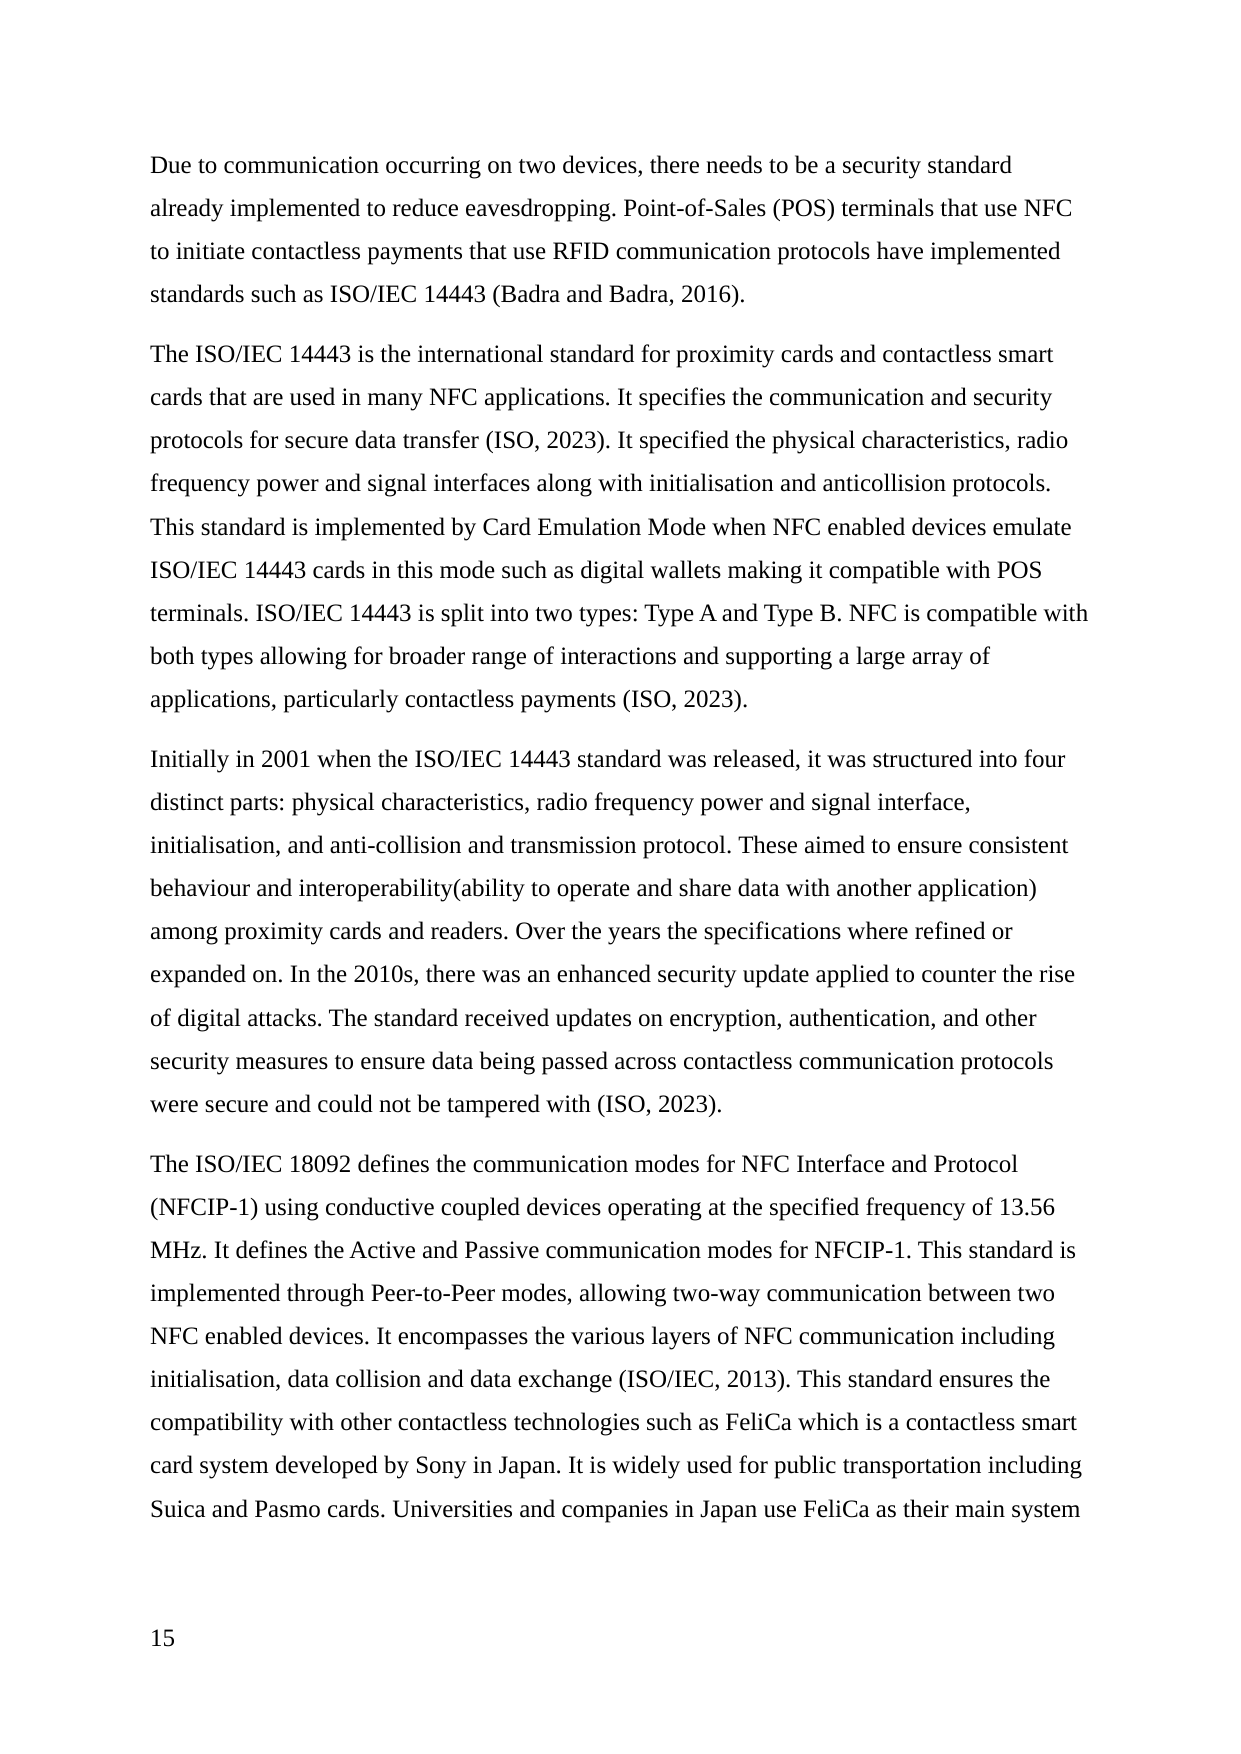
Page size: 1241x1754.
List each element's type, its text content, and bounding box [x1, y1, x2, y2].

text The ISO/IEC 14443 is the international standard for proximity cards and contactless smart cards that are used in many NFC applications. It specifies the communication and security protocols for secure data transfer (ISO, 2023). It specified the physical characteristics, radio frequency power and signal interfaces along with initialisation and anticollision protocols. This standard is implemented by Card Emulation Mode when NFC enabled devices emulate ISO/IEC 14443 cards in this mode such as digital wallets making it compatible with POS terminals. ISO/IEC 14443 is split into two types: Type A and Type B. NFC is compatible with both types allowing for broader range of interactions and supporting a large array of applications, particularly contactless payments (ISO, 2023). [150, 339, 1090, 713]
text Due to communication occurring on two devices, there needs to be a security standard already implemented to reduce eavesdropping. Point-of-Sales (POS) terminals that use NFC to initiate contactless payments that use RFID communication protocols have implemented standards such as ISO/IEC 14443 (Badra and Badra, 2016). [150, 150, 1090, 308]
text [150, 1149, 1090, 1522]
text Initially in 2001 when the ISO/IEC 14443 standard was released, it was structured into four distinct parts: physical characteristics, radio frequency power and signal interface, initialisation, and anti-collision and transmission protocol. These aimed to ensure consistent behaviour and interoperability(ability to operate and share data with another application) among proximity cards and readers. Over the years the specifications where refined or expanded on. In the 2010s, there was an enhanced security update applied to counter the rise of digital attacks. The standard received updates on encryption, authentication, and other security measures to ensure data being passed across contactless communication protocols were secure and could not be tampered with (ISO, 2023). [150, 744, 1090, 1118]
